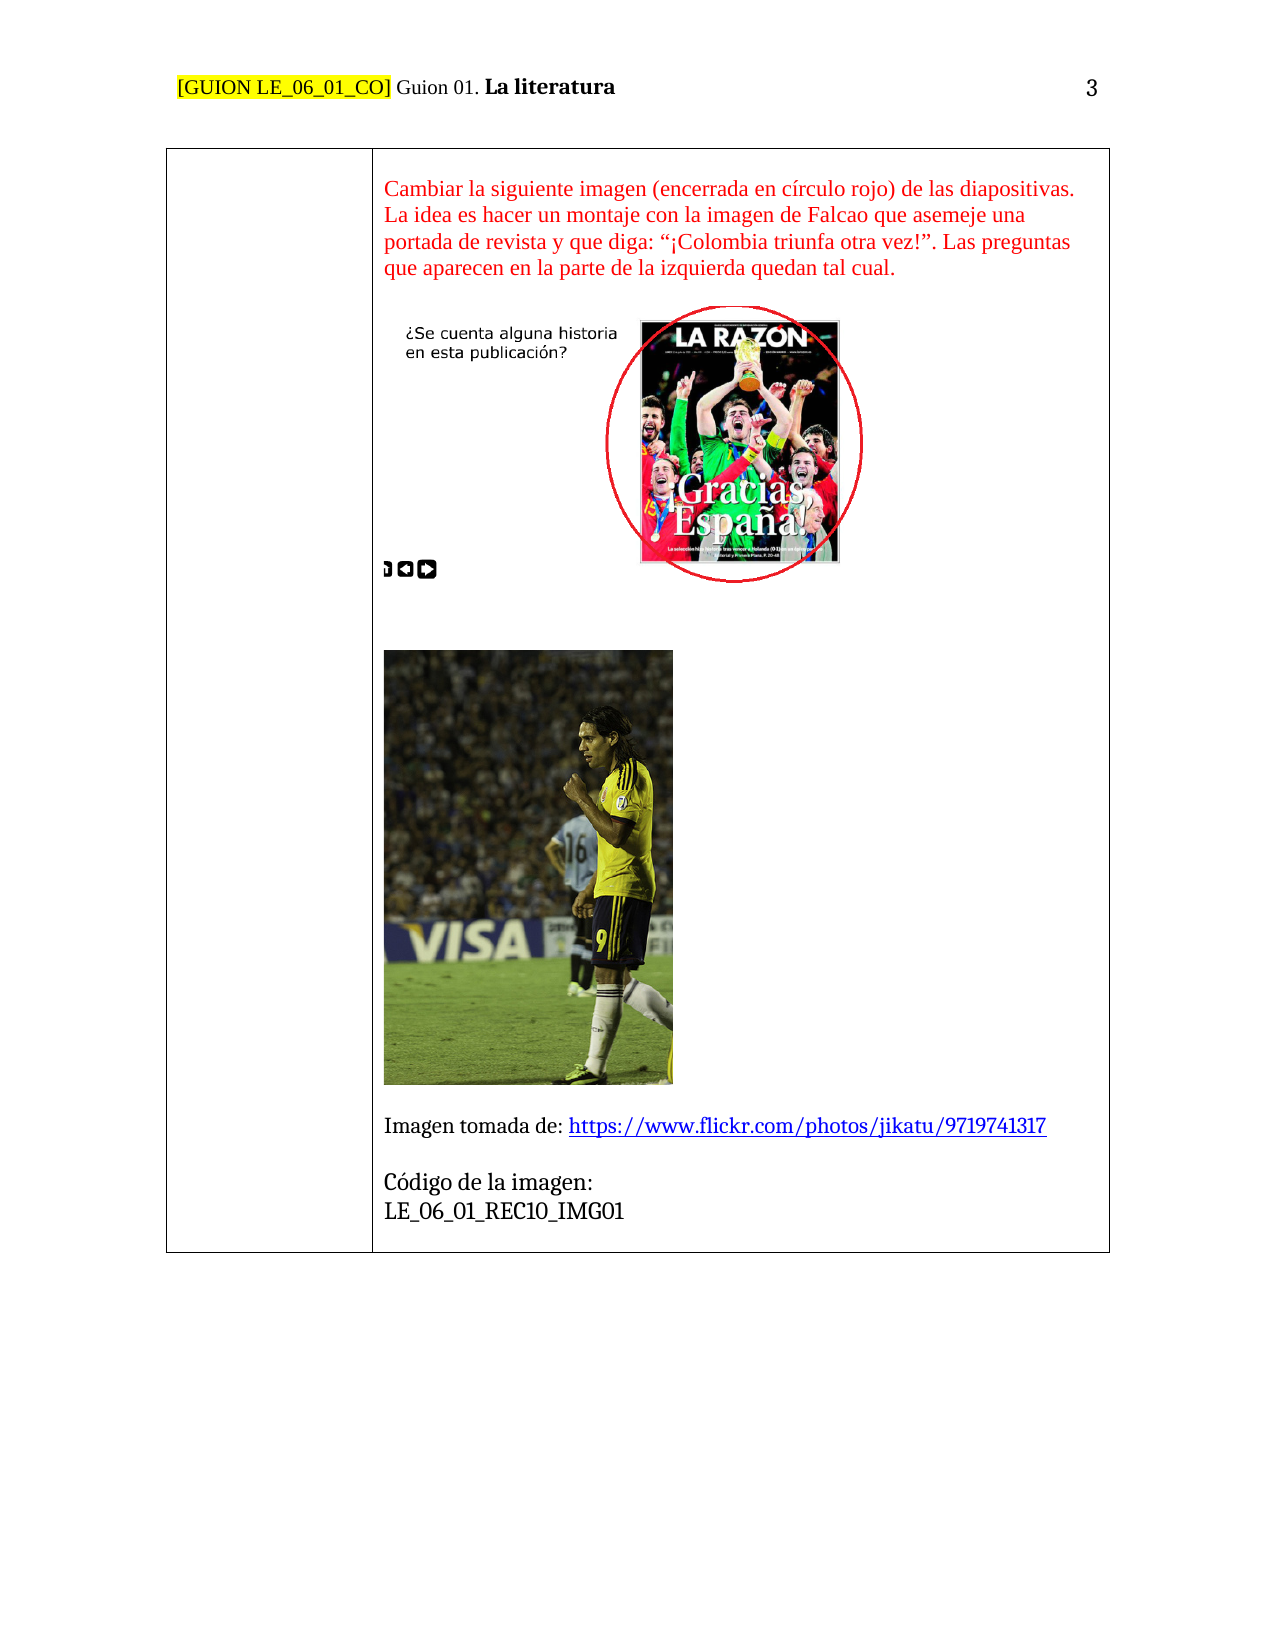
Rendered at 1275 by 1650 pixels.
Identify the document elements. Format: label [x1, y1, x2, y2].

table_cell [373, 149, 1109, 1252]
picture [383, 650, 673, 1085]
table_cell [167, 149, 372, 1252]
picture [383, 306, 866, 593]
